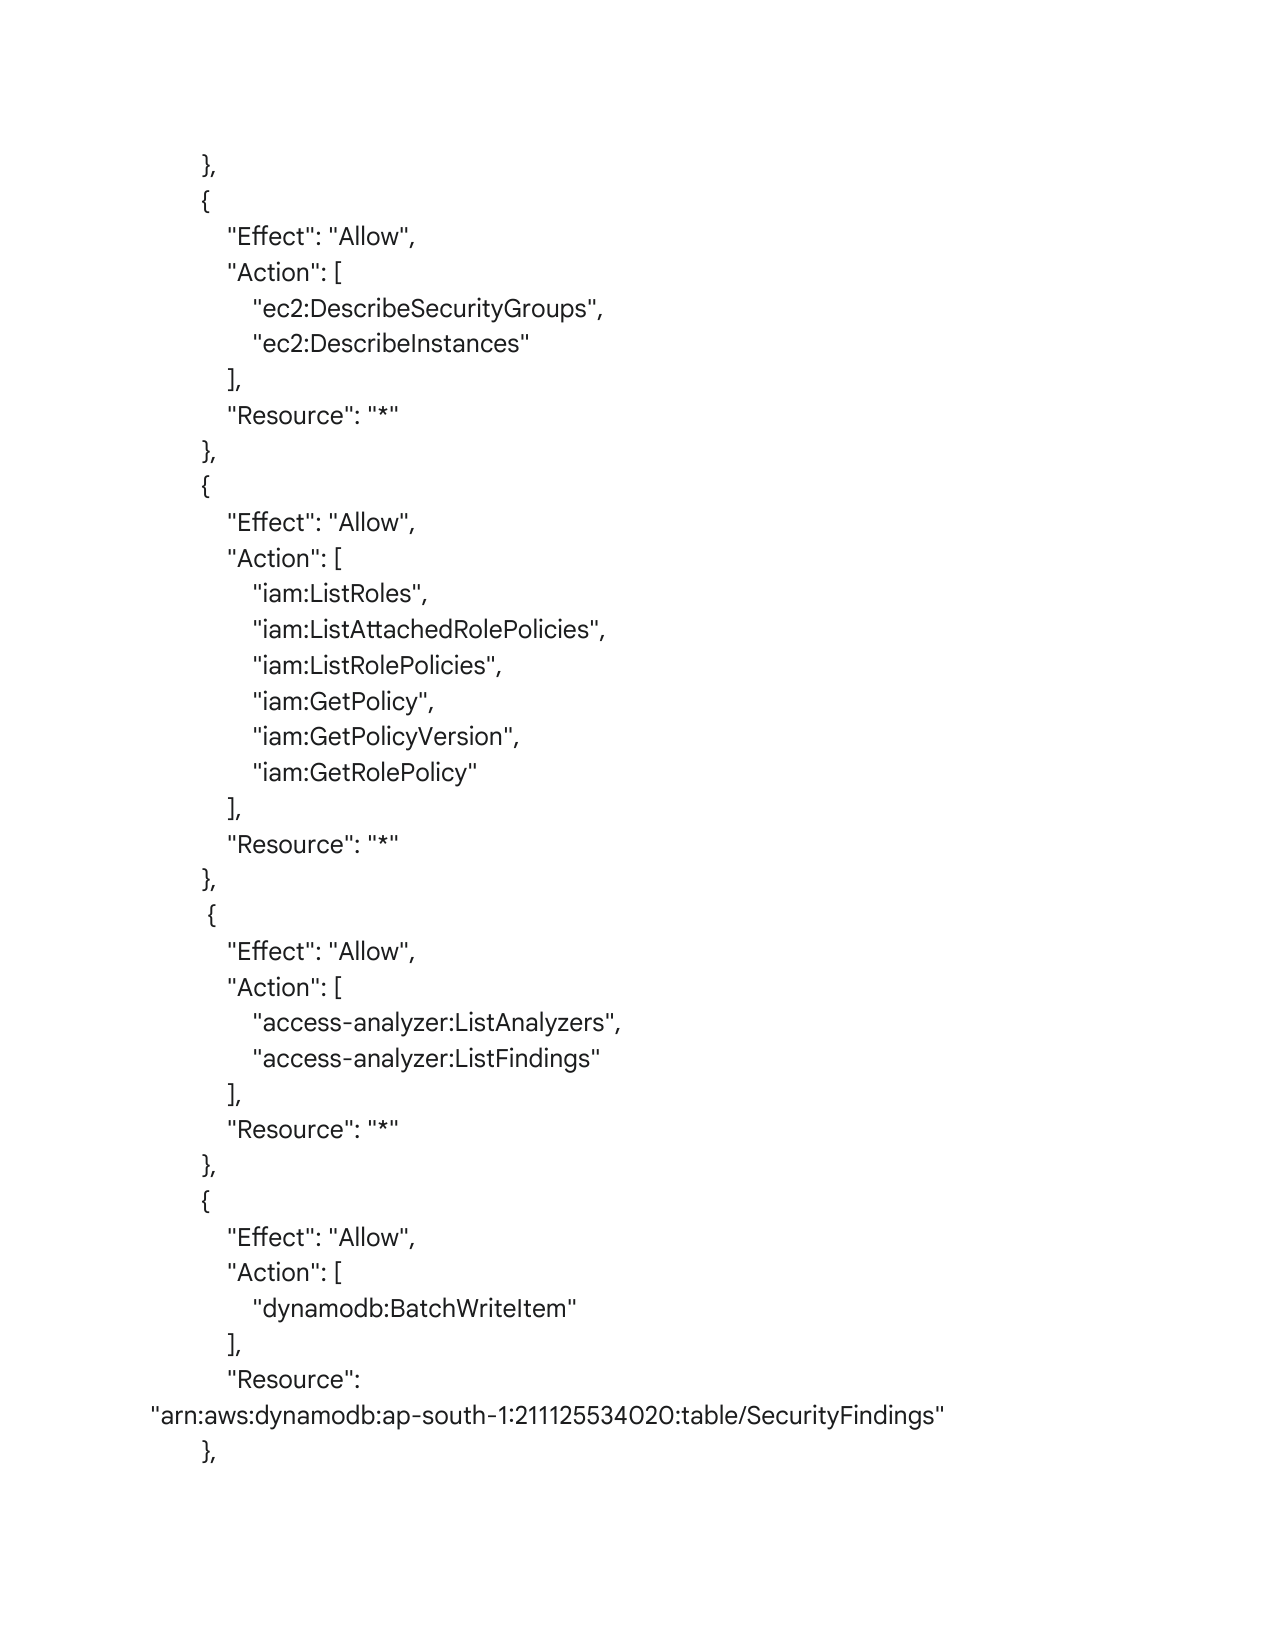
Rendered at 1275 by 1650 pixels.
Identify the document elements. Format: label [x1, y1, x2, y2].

text [150, 150, 1125, 1468]
